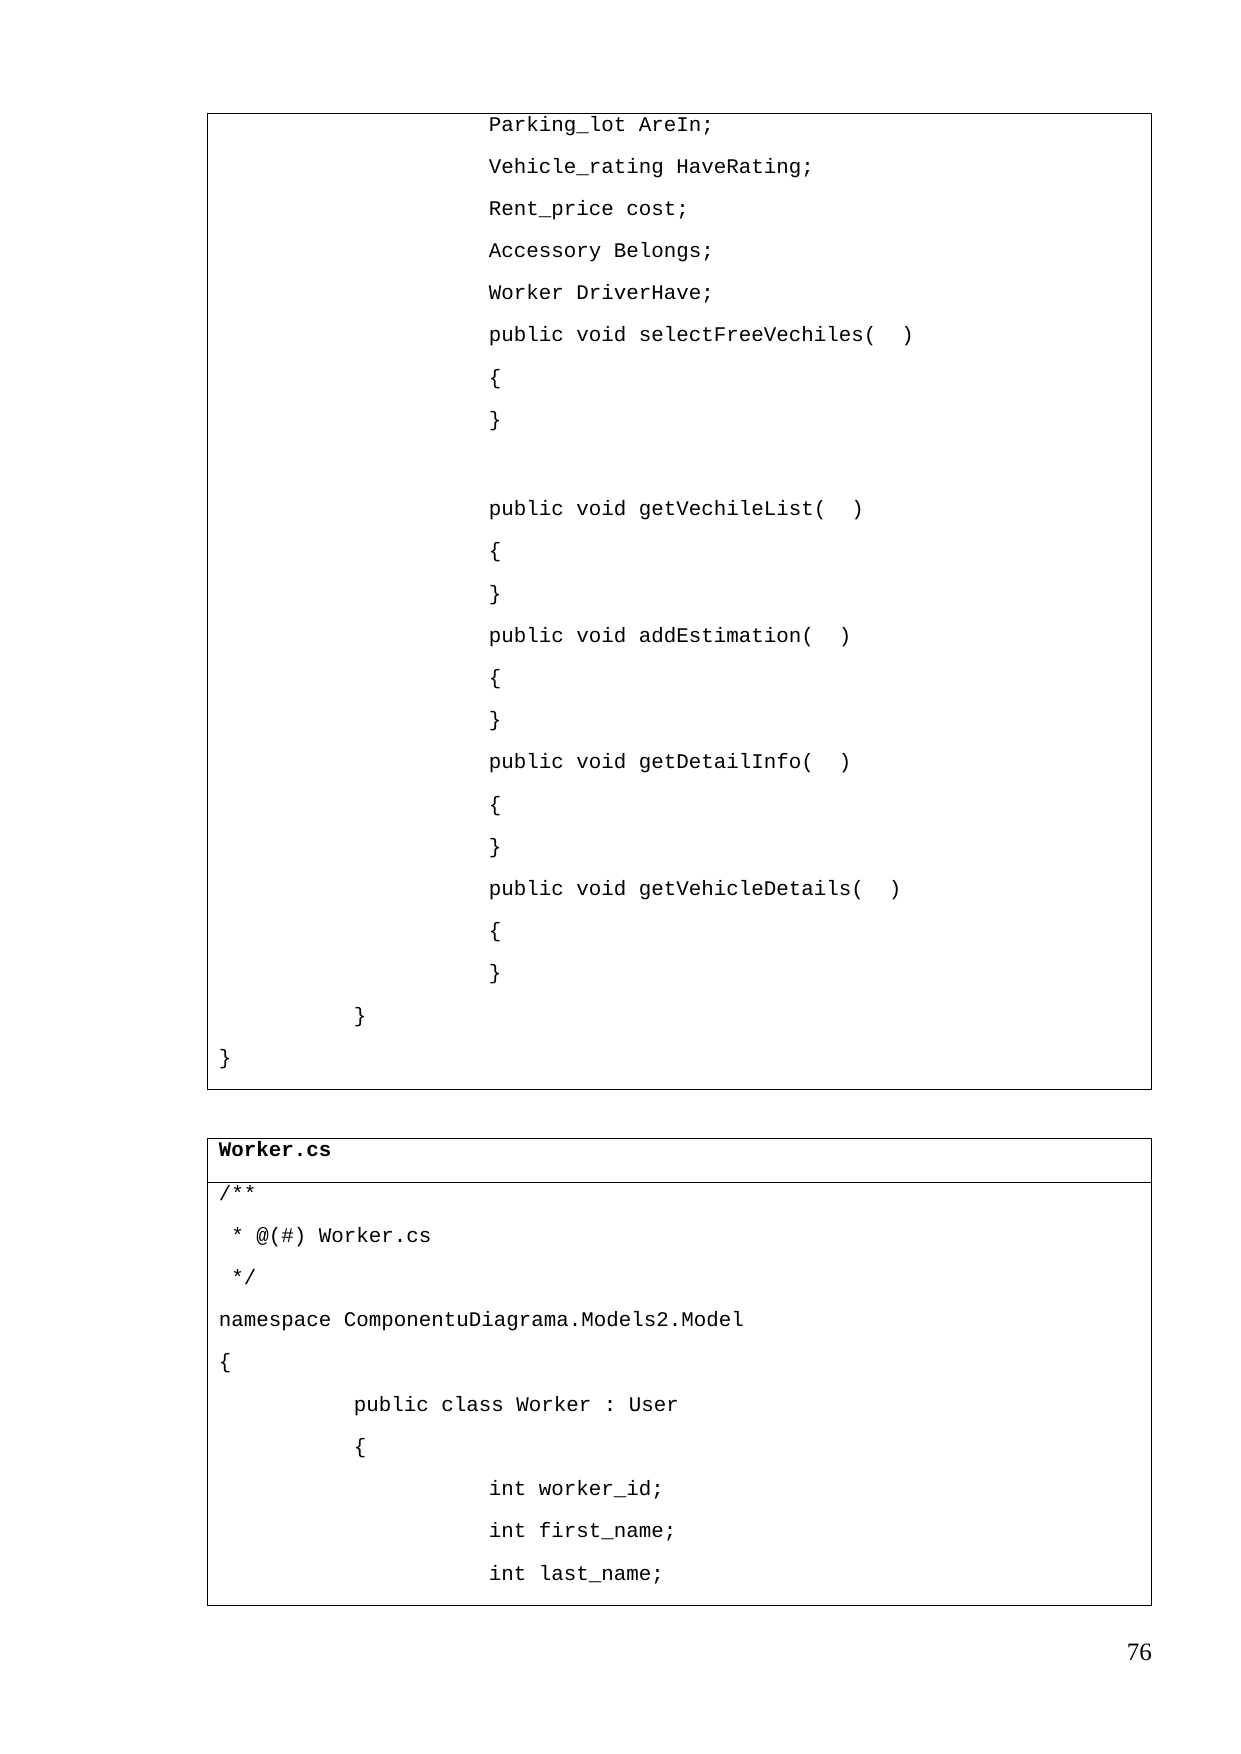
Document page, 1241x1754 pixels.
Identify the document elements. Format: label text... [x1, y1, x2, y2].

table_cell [208, 1183, 1151, 1605]
table_header Worker.cs [208, 1139, 1151, 1182]
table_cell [208, 114, 1151, 1089]
